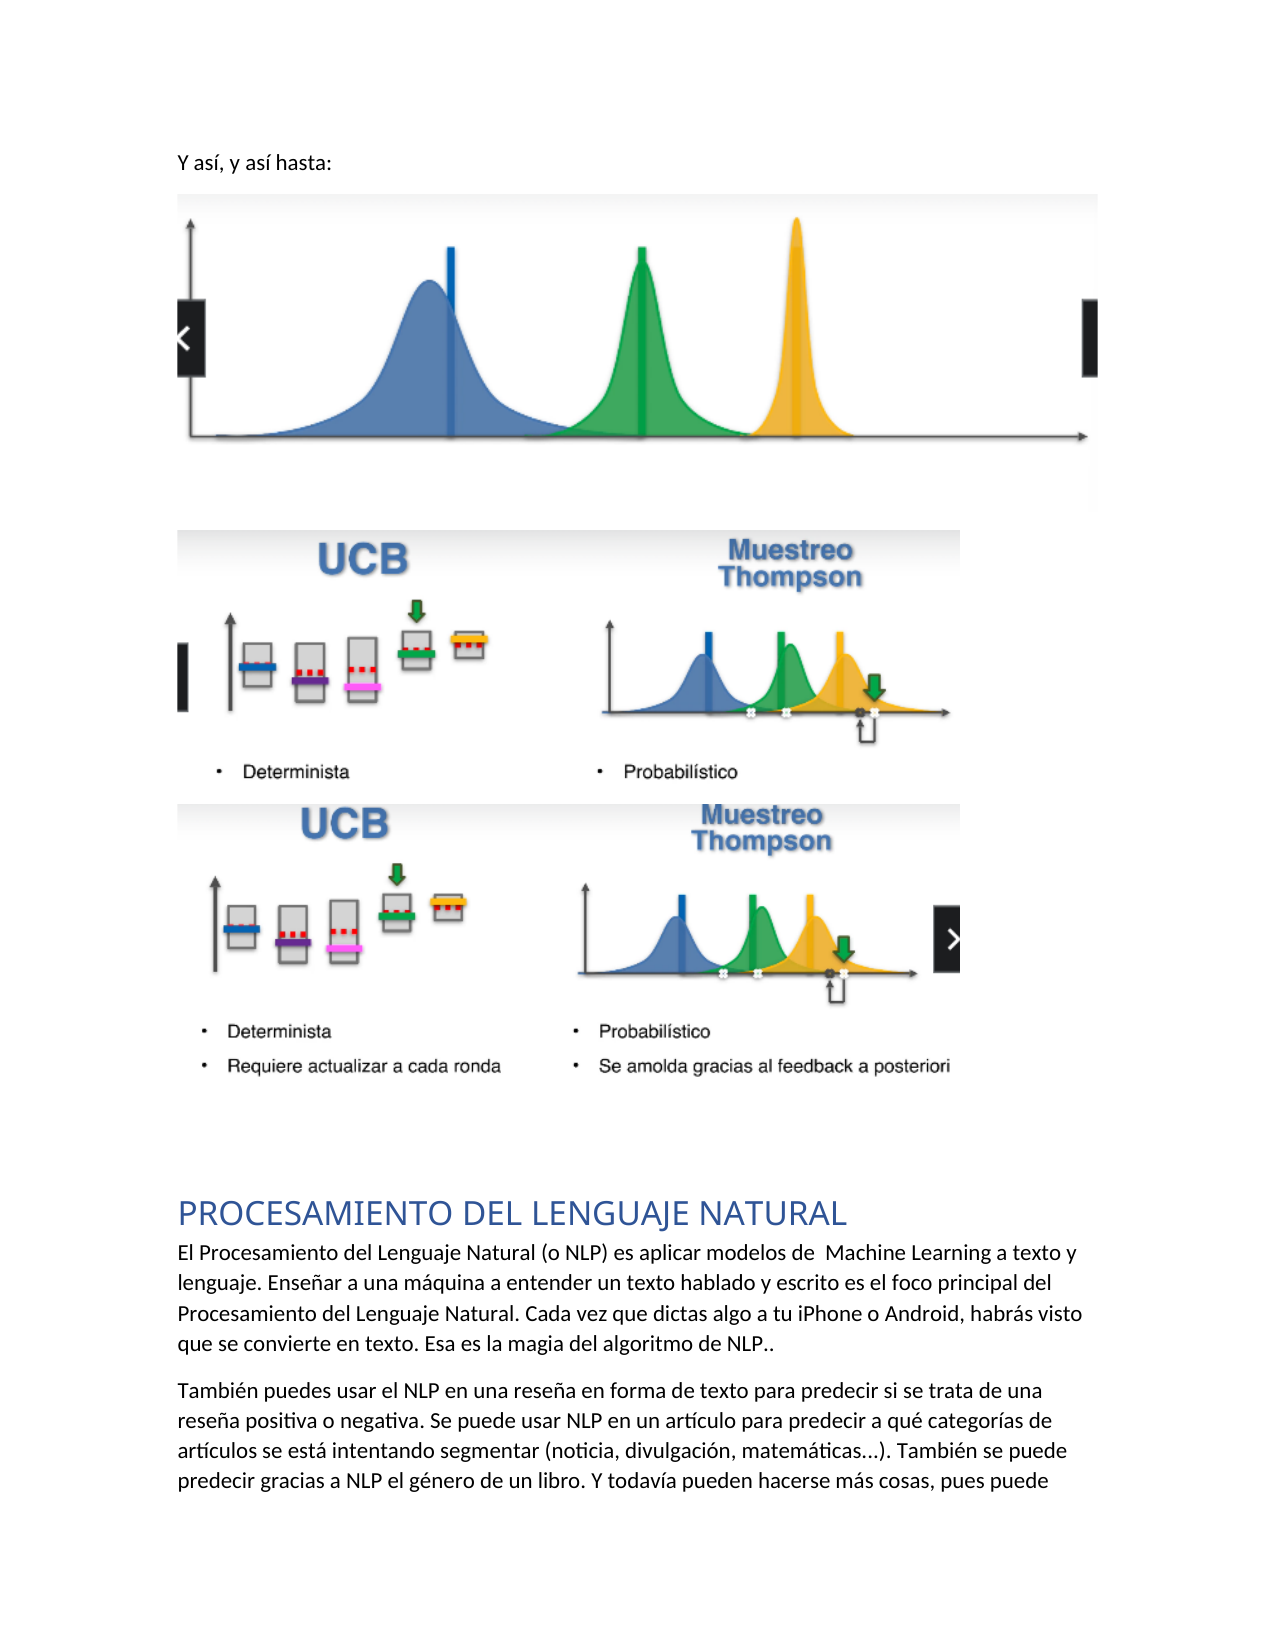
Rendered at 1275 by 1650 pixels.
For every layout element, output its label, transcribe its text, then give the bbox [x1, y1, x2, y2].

picture [177, 194, 1098, 512]
text El Procesamiento del Lenguaje Natural (o NLP) es aplicar modelos de Machine Learning a texto y lenguaje. Enseñar a una máquina a entender un texto hablado y escrito es el foco principal del Procesamiento del Lenguaje Natural. Cada vez que dictas algo a tu iPhone o Android, habrás visto que se convierte en texto. Esa es la magia del algoritmo de NLP.. [177, 1238, 1098, 1357]
text Y así, y así hasta: [177, 148, 1098, 176]
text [177, 1376, 1098, 1494]
picture [177, 530, 960, 786]
picture [177, 804, 960, 1116]
subtitle PROCESAMIENTO DEL LENGUAJE NATURAL [177, 1189, 1098, 1235]
